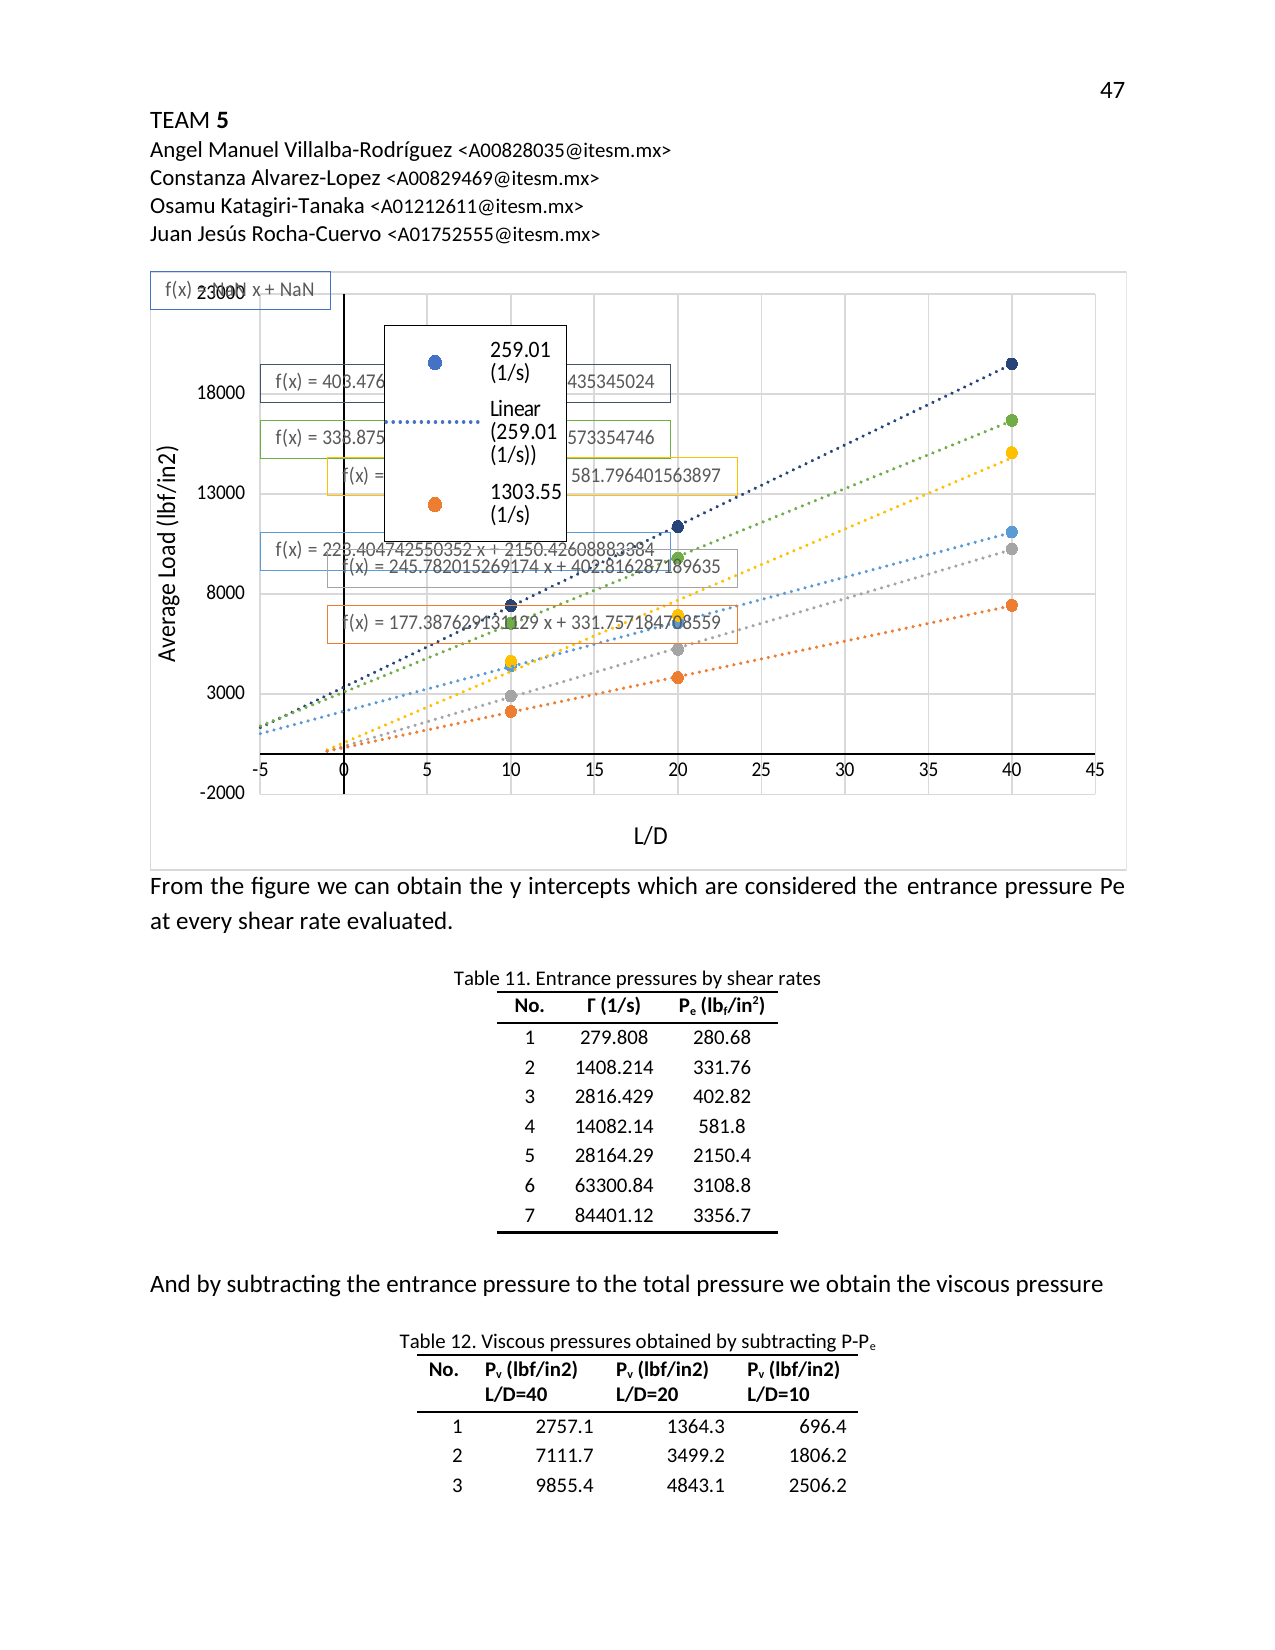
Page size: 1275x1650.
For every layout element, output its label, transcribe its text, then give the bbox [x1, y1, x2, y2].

table_header No. [417, 1356, 473, 1411]
table_cell 1408.214 [563, 1054, 666, 1083]
table_cell 1 [417, 1413, 473, 1443]
text Table 11. Entrance pressures by shear rates [150, 965, 1125, 991]
table_cell 2 [417, 1443, 473, 1472]
table_cell 28164.29 [563, 1143, 666, 1172]
table_cell 2506.2 [736, 1472, 858, 1498]
table_cell 2816.429 [563, 1084, 666, 1113]
table_cell 3 [417, 1472, 473, 1498]
table_cell 3108.8 [666, 1172, 778, 1202]
table_cell 331.76 [666, 1054, 778, 1083]
table_cell 5 [497, 1143, 562, 1172]
table_cell 581.8 [666, 1113, 778, 1143]
table_cell 7 [497, 1202, 562, 1231]
table_cell 696.4 [736, 1413, 858, 1443]
table_header No. [497, 993, 562, 1022]
table_cell 6 [497, 1172, 562, 1202]
table_cell 1806.2 [736, 1443, 858, 1472]
table_cell 4843.1 [605, 1472, 736, 1498]
table_cell 279.808 [563, 1024, 666, 1054]
table_cell 14082.14 [563, 1113, 666, 1143]
text From the figure we can obtain the y intercepts which are considered the entrance pressure Pe at every shear rate evaluated. [150, 871, 1125, 936]
table_cell 84401.12 [563, 1202, 666, 1231]
table_header Pv (lbf/in2) L/D=20 [605, 1356, 736, 1411]
table_cell 4 [497, 1113, 562, 1143]
table_cell 2757.1 [474, 1413, 604, 1443]
table_cell 3356.7 [666, 1202, 778, 1231]
table_cell 402.82 [666, 1084, 778, 1113]
table_cell 63300.84 [563, 1172, 666, 1202]
table_cell 2 [497, 1054, 562, 1083]
text Table 12. Viscous pressures obtained by subtracting P-Pe [150, 1328, 1125, 1354]
table_cell 9855.4 [474, 1472, 604, 1498]
table_cell 1 [497, 1024, 562, 1054]
table_header Pv (lbf/in2) L/D=10 [736, 1356, 858, 1411]
table_cell 1364.3 [605, 1413, 736, 1443]
table_header Γ (1/s) [563, 993, 666, 1022]
table_cell 3 [497, 1084, 562, 1113]
table_cell 3499.2 [605, 1443, 736, 1472]
table_header Pe (lbf/in2) [666, 993, 778, 1022]
table_cell 7111.7 [474, 1443, 604, 1472]
text And by subtracting the entrance pressure to the total pressure we obtain the viscous pressure [150, 1268, 1125, 1299]
table_cell 280.68 [666, 1024, 778, 1054]
table_header Pv (lbf/in2) L/D=40 [474, 1356, 604, 1411]
table_cell 2150.4 [666, 1143, 778, 1172]
